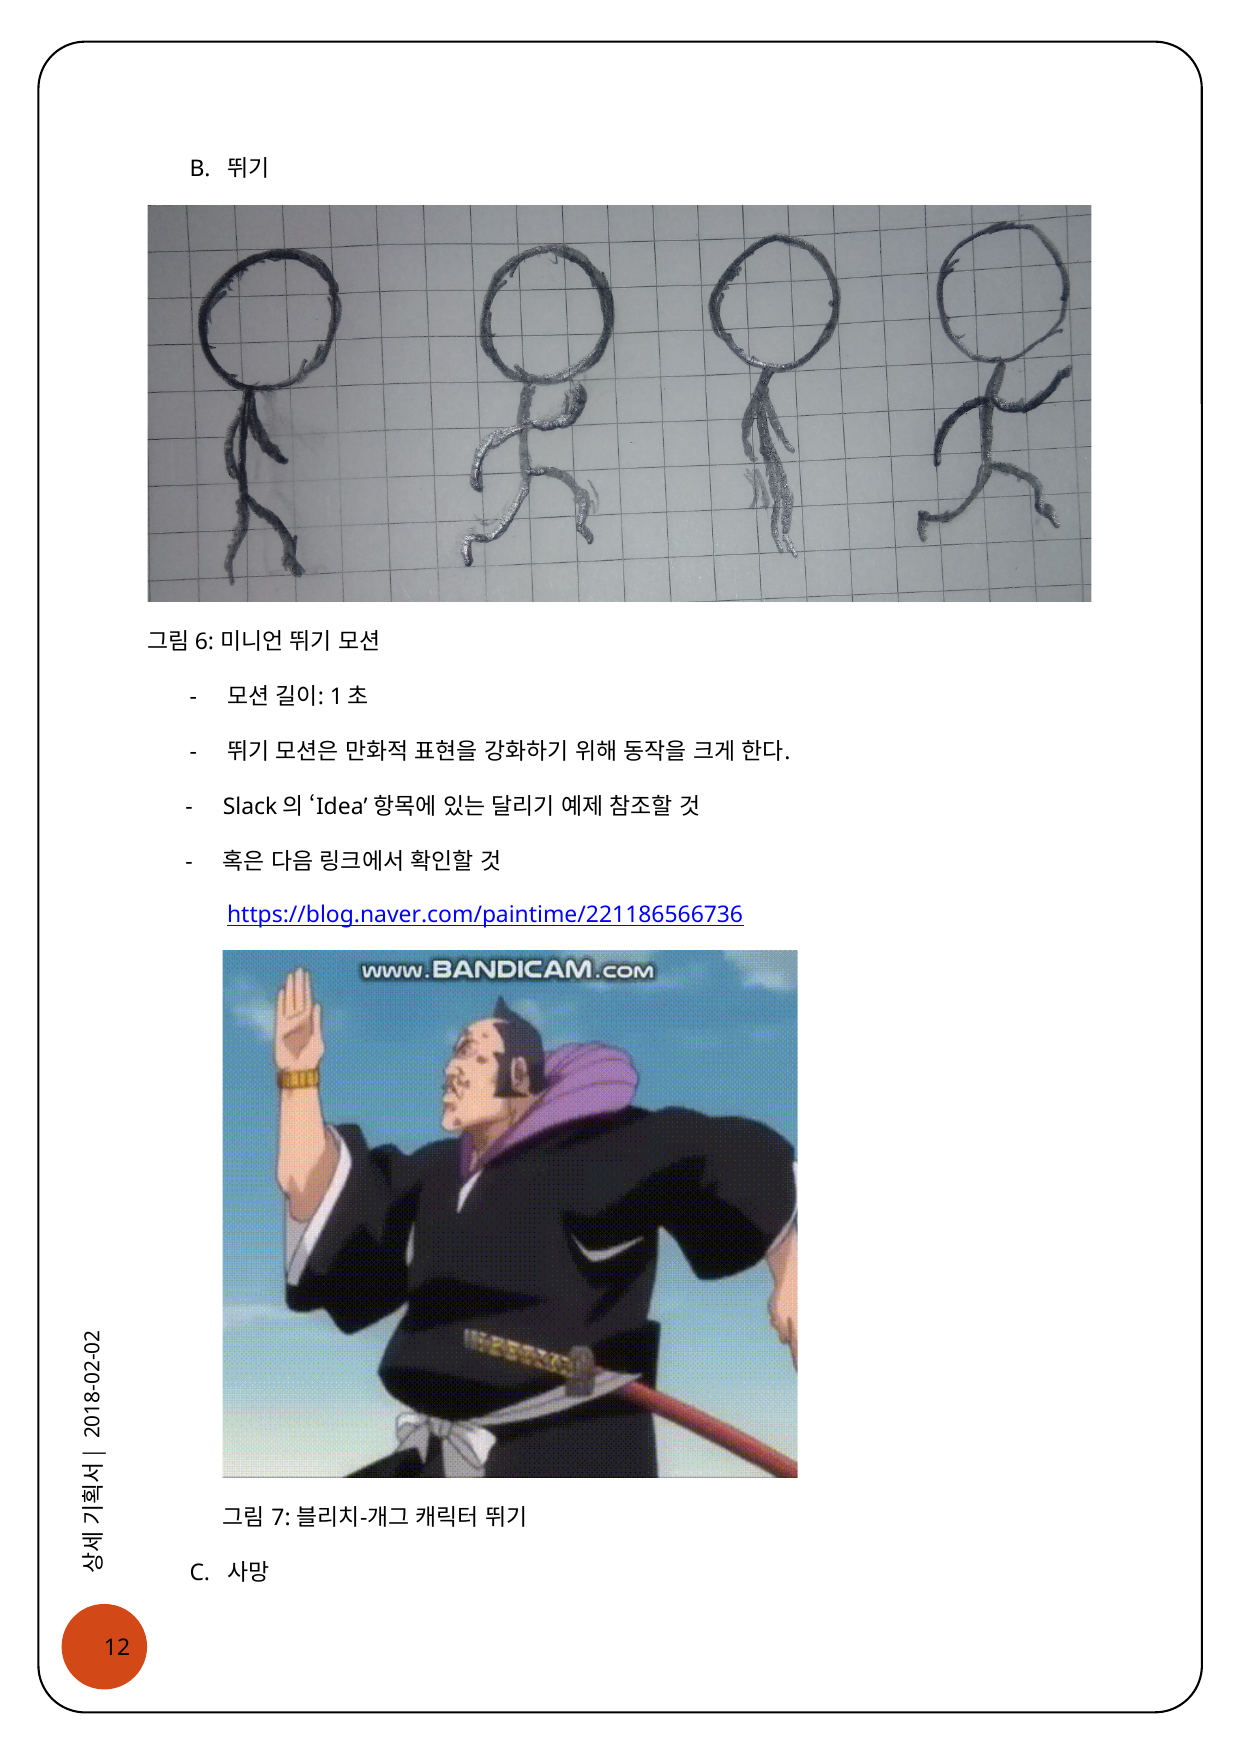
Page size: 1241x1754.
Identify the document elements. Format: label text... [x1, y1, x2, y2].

list 혹은 다음 링크에서 확인할 것 [185, 843, 1092, 877]
list 뛰기 모션은 만화적 표현을 강화하기 위해 동작을 크게 한다. [189, 733, 1092, 767]
picture [147, 205, 1092, 602]
text 그림6: 미니언 뛰기 모션 [148, 623, 1092, 657]
picture [222, 950, 798, 1478]
list 뛰기 [189, 150, 1092, 183]
list 사망 [189, 1554, 1092, 1588]
list https://blog.naver.com/paintime/221186566736 [227, 898, 1092, 929]
list Slack의 ‘Idea’ 항목에 있는 달리기 예제 참조할 것 [185, 788, 1092, 822]
text 그림 7: 블리치-개그 캐릭터 뛰기 [148, 1499, 1092, 1533]
list 모션 길이: 1초 [189, 678, 1092, 712]
